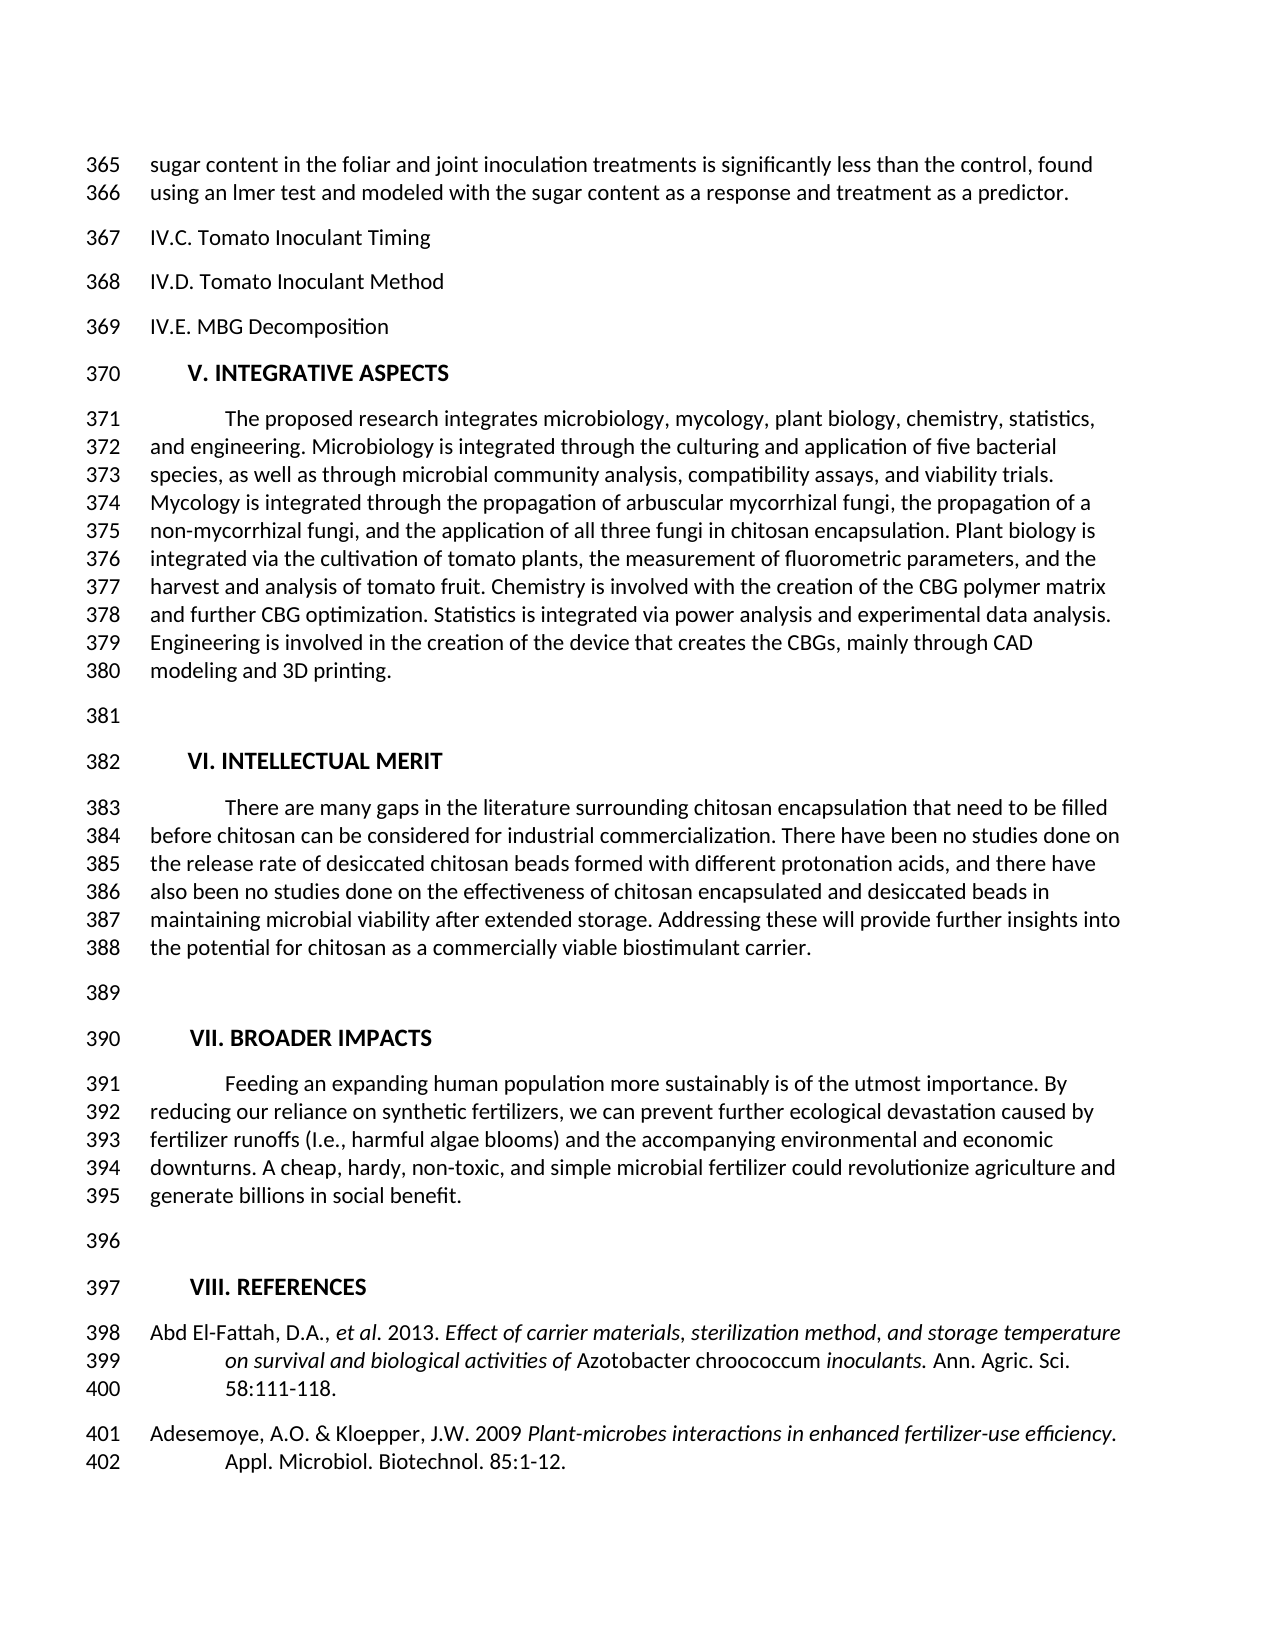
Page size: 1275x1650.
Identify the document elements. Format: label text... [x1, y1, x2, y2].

text Feeding an expanding human population more sustainably is of the utmost importance. By reducing our reliance on synthetic fertilizers, we can prevent further ecological devastation caused by fertilizer runoffs (I.e., harmful algae blooms) and the accompanying environmental and economic downturns. A cheap, hardy, non-toxic, and simple microbial fertilizer could revolutionize agriculture and generate billions in social benefit. [150, 1069, 1125, 1209]
text VII. BROADER IMPACTS [150, 1022, 1125, 1053]
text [150, 150, 1125, 206]
text VIII. REFERENCES [150, 1271, 1125, 1301]
text IV.C. Tomato Inoculant Timing [150, 223, 1125, 251]
text IV.D. Tomato Inoculant Method [150, 267, 1125, 295]
text The proposed research integrates microbiology, mycology, plant biology, chemistry, statistics, and engineering. Microbiology is integrated through the culturing and application of five bacterial species, as well as through microbial community analysis, compatibility assays, and viability trials. Mycology is integrated through the propagation of arbuscular mycorrhizal fungi, the propagation of a non-mycorrhizal fungi, and the application of all three fungi in chitosan encapsulation. Plant biology is integrated via the cultivation of tomato plants, the measurement of fluorometric parameters, and the harvest and analysis of tomato fruit. Chemistry is involved with the creation of the CBG polymer matrix and further CBG optimization. Statistics is integrated via power analysis and experimental data analysis. Engineering is involved in the creation of the device that creates the CBGs, mainly through CAD modeling and 3D printing. [150, 404, 1125, 684]
text V. INTEGRATIVE ASPECTS [150, 357, 1125, 387]
text VI. INTELLECTUAL MERIT [187, 746, 1125, 776]
text IV.E. MBG Decomposition [150, 312, 1125, 340]
text Abd El-Fattah, D.A., et al. 2013. Effect of carrier materials, sterilization method, and storage temperature on survival and biological activities of Azotobacter chroococcum inoculants. Ann. Agric. Sci. 58:111-118. [150, 1318, 1125, 1402]
text There are many gaps in the literature surrounding chitosan encapsulation that need to be filled before chitosan can be considered for industrial commercialization. There have been no studies done on the release rate of desiccated chitosan beads formed with different protonation acids, and there have also been no studies done on the effectiveness of chitosan encapsulated and desiccated beads in maintaining microbial viability after extended storage. Addressing these will provide further insights into the potential for chitosan as a commercially viable biostimulant carrier. [150, 793, 1125, 961]
text Adesemoye, A.O. & Kloepper, J.W. 2009 Plant-microbes interactions in enhanced fertilizer-use efficiency. Appl. Microbiol. Biotechnol. 85:1-12. [150, 1419, 1125, 1475]
